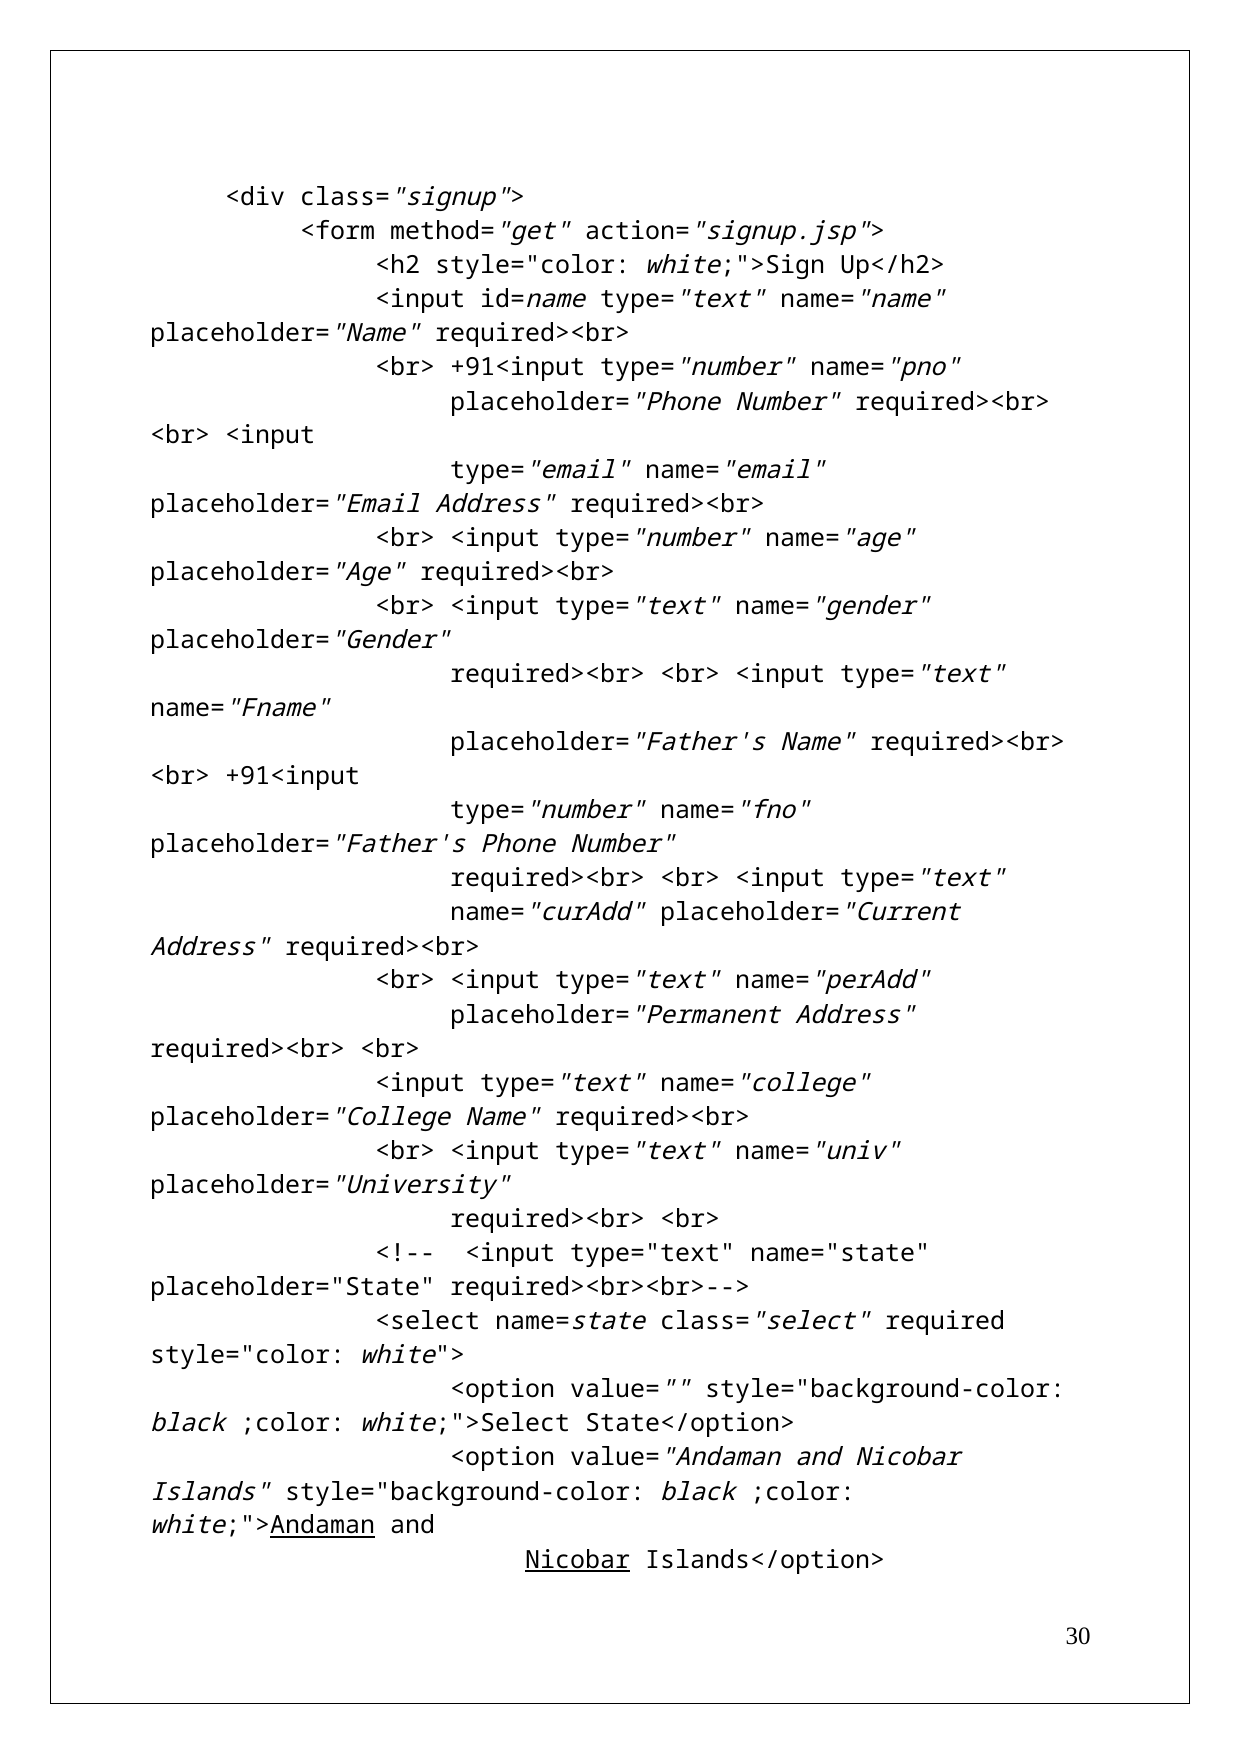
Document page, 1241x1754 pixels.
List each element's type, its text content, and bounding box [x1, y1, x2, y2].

text name="curAdd" placeholder="Current Address" required><br> [150, 894, 1090, 962]
text <br> +91<input type="number" name="pno" [150, 349, 1090, 383]
text <div class="signup"> [150, 179, 1090, 213]
text <!-- <input type="text" name="state" placeholder="State" required><br><br>--> [150, 1235, 1090, 1303]
text <form method="get" action="signup.jsp"> [150, 213, 1090, 247]
text required><br> <br> <input type="text" name="Fname" [150, 656, 1090, 724]
text <br> <input type="text" name="gender" placeholder="Gender" [150, 587, 1090, 656]
text Nicobar Islands</option> [150, 1541, 1090, 1575]
text <option value="" style="background-color: black ;color: white;">Select State</option> [150, 1371, 1090, 1439]
text <br> <input type="number" name="age" placeholder="Age" required><br> [150, 519, 1090, 587]
text <br> <input type="text" name="perAdd" [150, 962, 1090, 996]
text required><br> <br> <input type="text" [150, 860, 1090, 894]
text placeholder="Father's Name" required><br> <br> +91<input [150, 724, 1090, 792]
text <input type="text" name="college" placeholder="College Name" required><br> [150, 1064, 1090, 1132]
text <option value="Andaman and Nicobar Islands" style="background-color: black ;color: white;">Andaman and [150, 1439, 1090, 1541]
text type="email" name="email" placeholder="Email Address" required><br> [150, 451, 1090, 519]
text <select name=state class="select" required style="color: white"> [150, 1303, 1090, 1371]
text <br> <input type="text" name="univ" placeholder="University" [150, 1132, 1090, 1201]
text placeholder="Permanent Address" required><br> <br> [150, 996, 1090, 1064]
text <input id=name type="text" name="name" placeholder="Name" required><br> [150, 281, 1090, 349]
text required><br> <br> [150, 1201, 1090, 1235]
text type="number" name="fno" placeholder="Father's Phone Number" [150, 792, 1090, 860]
text placeholder="Phone Number" required><br> <br> <input [150, 383, 1090, 451]
text <h2 style="color: white;">Sign Up</h2> [150, 247, 1090, 281]
